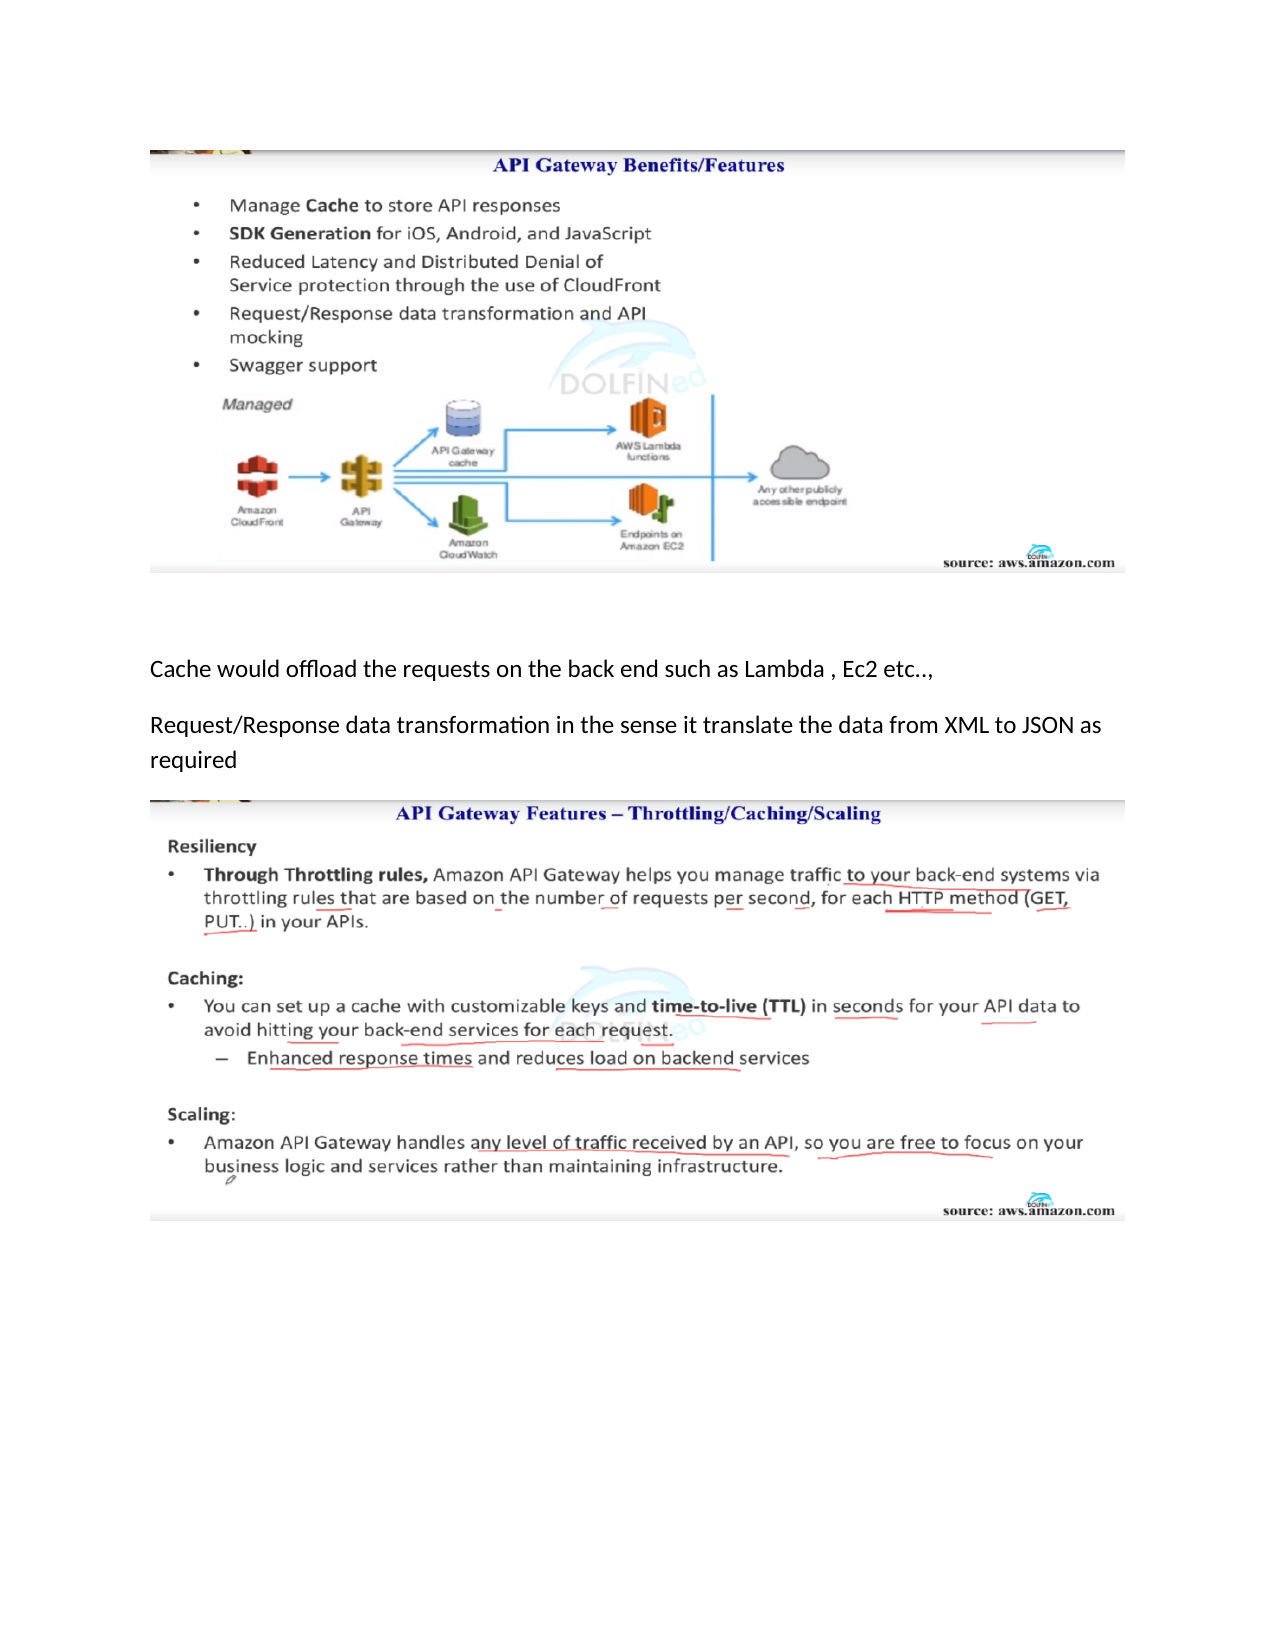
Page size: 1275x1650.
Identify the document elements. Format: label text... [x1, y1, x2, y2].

picture [150, 800, 1125, 1221]
text Cache would offload the requests on the back end such as Lambda , Ec2 etc.., [150, 653, 1125, 684]
picture [150, 150, 1125, 573]
text Request/Response data transformation in the sense it translate the data from XML to JSON as required [150, 709, 1125, 774]
